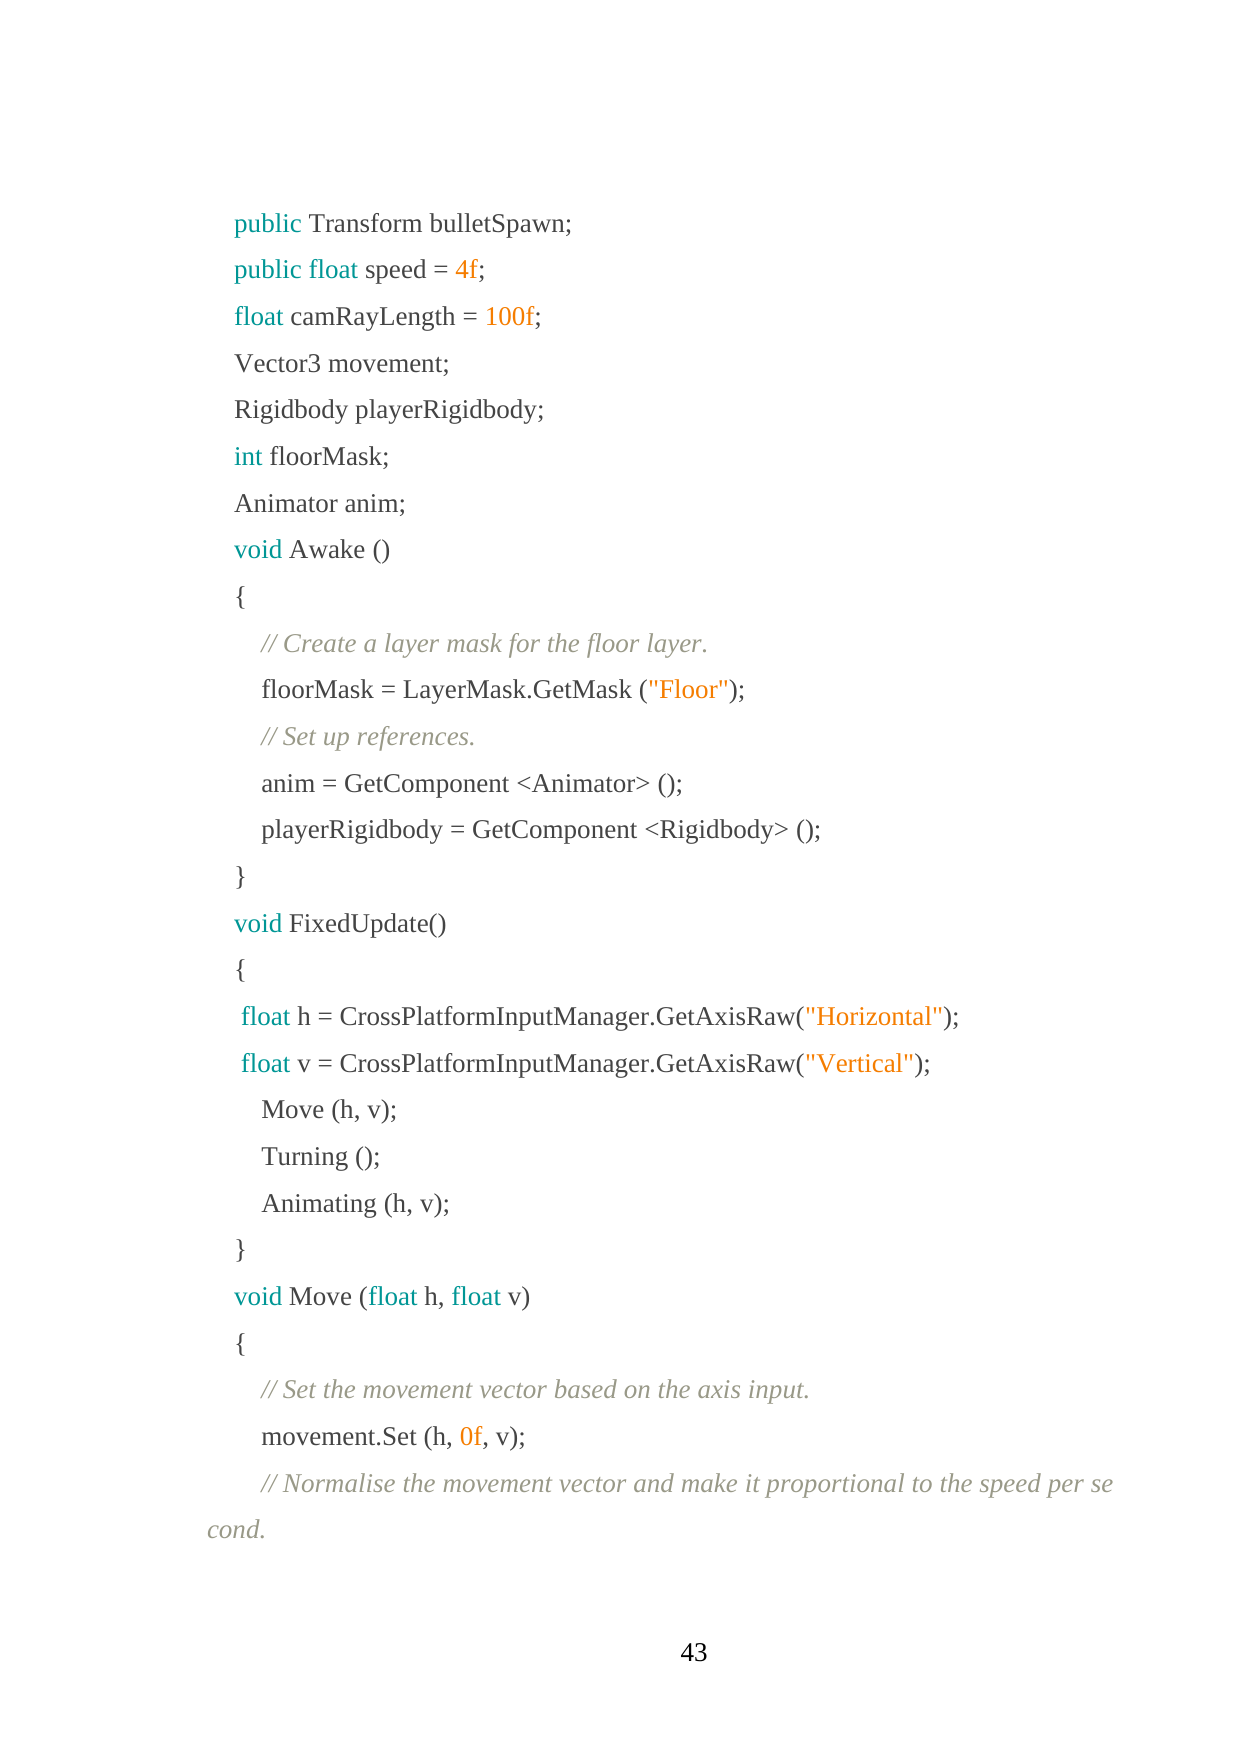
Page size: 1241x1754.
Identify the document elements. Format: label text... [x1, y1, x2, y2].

text { [207, 580, 1122, 611]
text floorMask = LayerMask.GetMask ("Floor"); [207, 673, 1122, 704]
text movement.Set (h, 0f, v); [207, 1420, 1122, 1451]
text playerRigidbody = GetComponent <Rigidbody> (); [207, 813, 1122, 844]
text { [207, 1327, 1122, 1358]
text Animator anim; [207, 487, 1122, 518]
text void Move (float h, float v) [207, 1280, 1122, 1311]
text float h = CrossPlatformInputManager.GetAxisRaw("Horizontal"); [207, 1000, 1122, 1031]
text float camRayLength = 100f; [207, 300, 1122, 331]
text Animating (h, v); [207, 1187, 1122, 1218]
text // Set up references. [207, 720, 1122, 751]
text Rigidbody playerRigidbody; [207, 393, 1122, 424]
text Move (h, v); [207, 1093, 1122, 1124]
text int floorMask; [207, 440, 1122, 471]
text public Transform bulletSpawn; [207, 207, 1122, 238]
text { [207, 953, 1122, 984]
text // Normalise the movement vector and make it proportional to the speed per second. [207, 1467, 1122, 1544]
text } [207, 860, 1122, 891]
text void Awake () [207, 533, 1122, 564]
text // Set the movement vector based on the axis input. [207, 1373, 1122, 1404]
text float v = CrossPlatformInputManager.GetAxisRaw("Vertical"); [207, 1047, 1122, 1078]
text } [207, 1233, 1122, 1264]
text Vector3 movement; [207, 347, 1122, 378]
text Turning (); [207, 1140, 1122, 1171]
text // Create a layer mask for the floor layer. [207, 627, 1122, 658]
text public float speed = 4f; [207, 253, 1122, 284]
text void FixedUpdate() [207, 907, 1122, 938]
text anim = GetComponent <Animator> (); [207, 767, 1122, 798]
